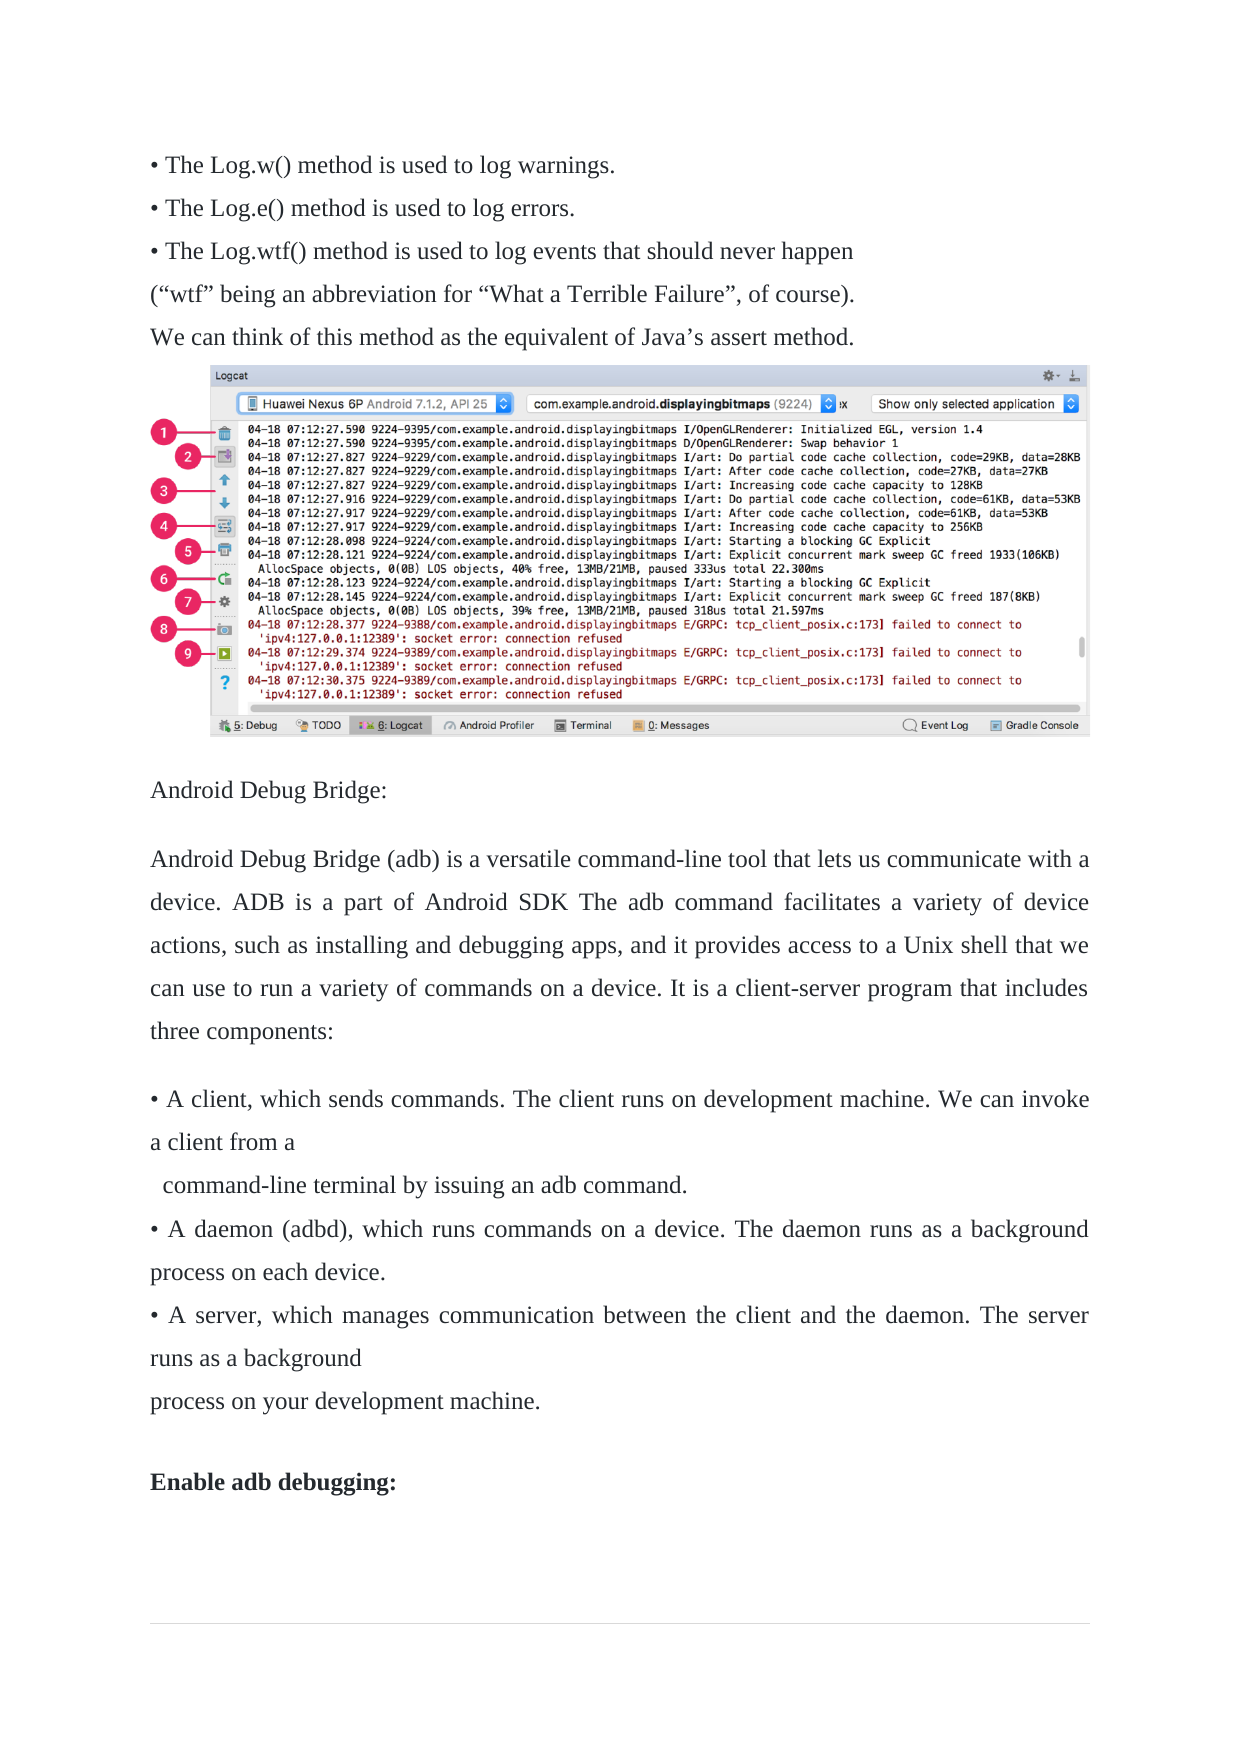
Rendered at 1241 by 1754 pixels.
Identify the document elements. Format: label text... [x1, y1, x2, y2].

text • The Log.e() method is used to log errors. [150, 193, 1090, 222]
text We can think of this method as the equivalent of Java’s assert method. [150, 322, 1090, 351]
text • A server, which manages communication between the client and the daemon. The server runs as a background [150, 1300, 1090, 1372]
text command-line terminal by issuing an adb command. [150, 1171, 1090, 1199]
text Android Debug Bridge: [150, 776, 1090, 804]
text • The Log.wtf() method is used to log events that should never happen [150, 236, 1090, 265]
text • A client, which sends commands. The client runs on development machine. We can invoke a client from a [150, 1084, 1090, 1156]
text (“wtf” being an abbreviation for “What a Terrible Failure”, of course). [150, 279, 1090, 308]
text Android Debug Bridge (adb) is a versatile command-line tool that lets us communicate with a device. ADB is a part of Android SDK The adb command facilitates a variety of device actions, such as installing and debugging apps, and it provides access to a Unix shell that we can use to run a variety of commands on a device. It is a client-server program that includes three components: [150, 844, 1090, 1045]
text process on your development machine. [150, 1386, 1090, 1415]
text Enable adb debugging: [150, 1467, 1090, 1496]
picture [150, 365, 1091, 737]
text • A daemon (adbd), which runs commands on a device. The daemon runs as a background process on each device. [150, 1214, 1090, 1286]
text • The Log.w() method is used to log warnings. [150, 150, 1090, 179]
